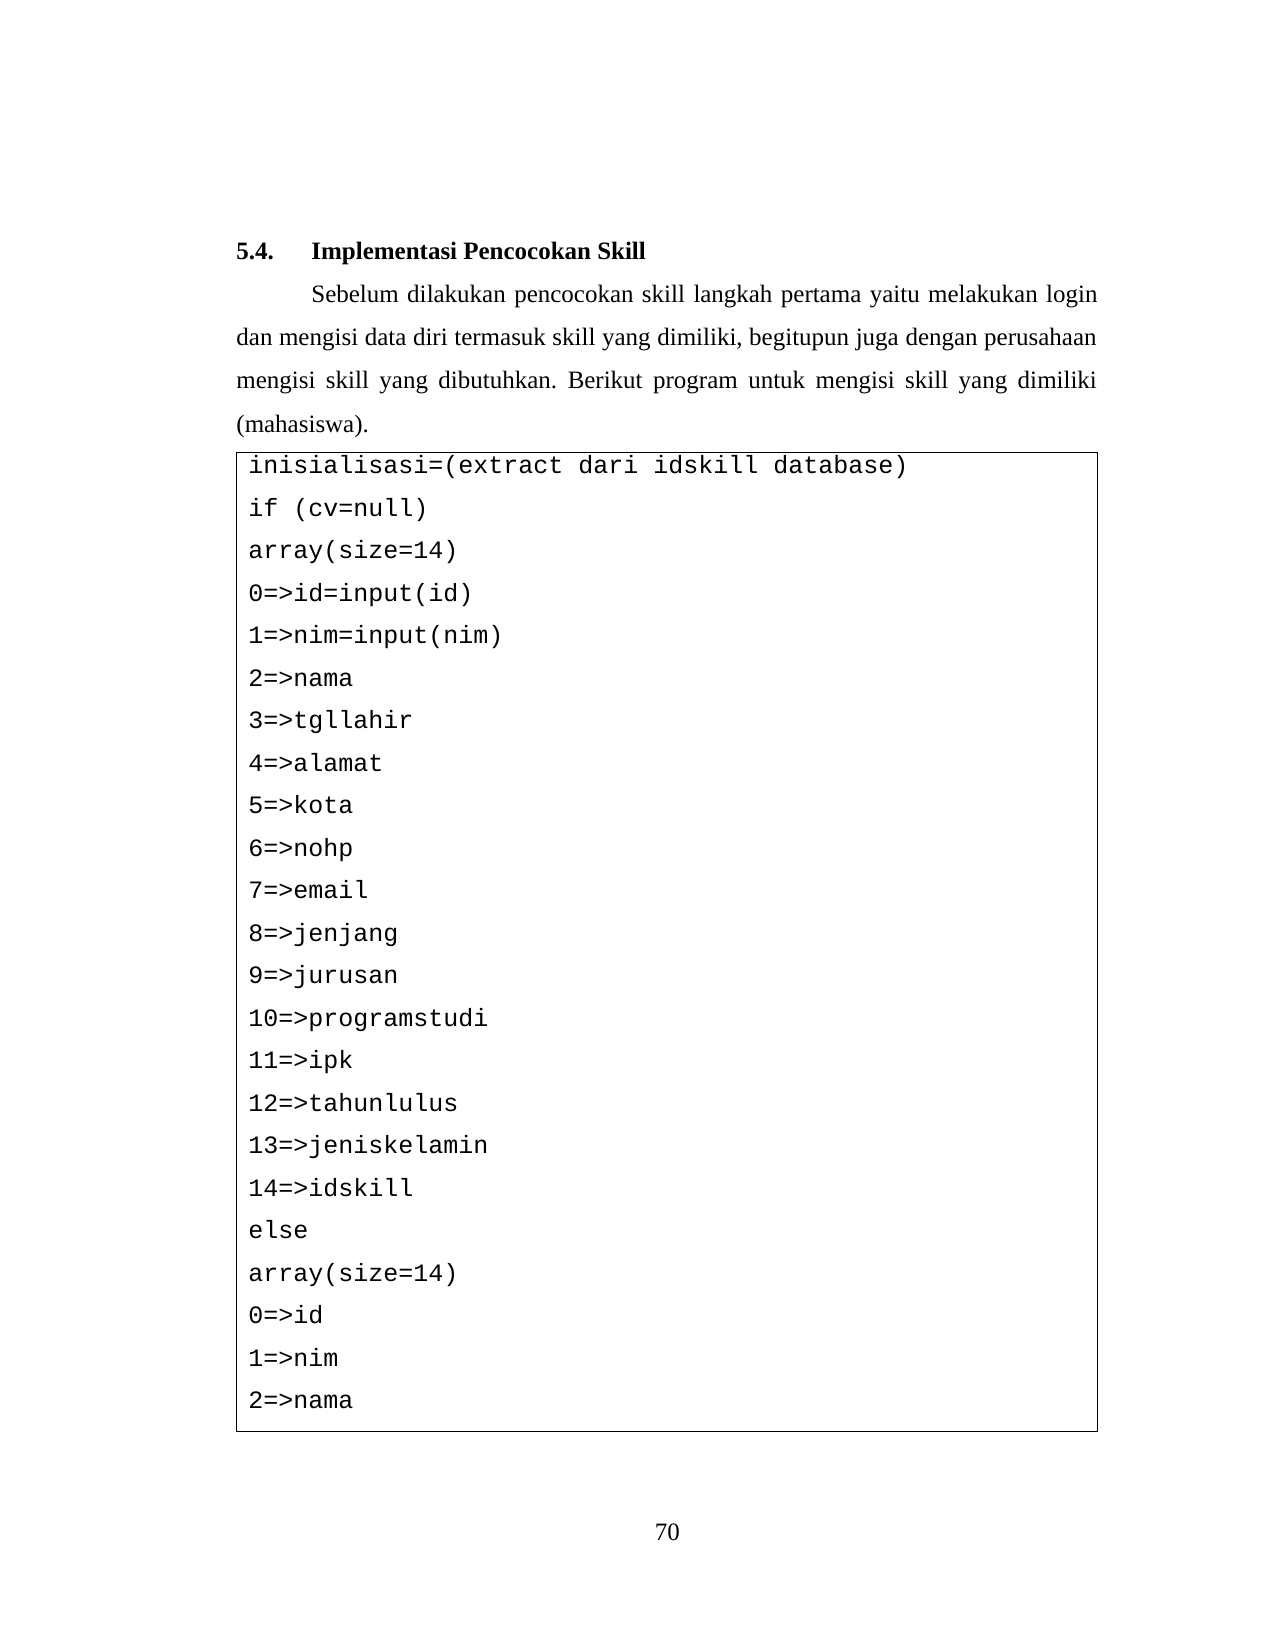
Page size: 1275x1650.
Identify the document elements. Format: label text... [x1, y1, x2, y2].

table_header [237, 453, 1097, 1431]
subtitle Implementasi Pencocokan Skill [236, 236, 1098, 265]
text Sebelum dilakukan pencocokan skill langkah pertama yaitu melakukan login dan mengisi data diri termasuk skill yang dimiliki, begitupun juga dengan perusahaan mengisi skill yang dibutuhkan. Berikut program untuk mengisi skill yang dimiliki (mahasiswa). [236, 279, 1098, 437]
